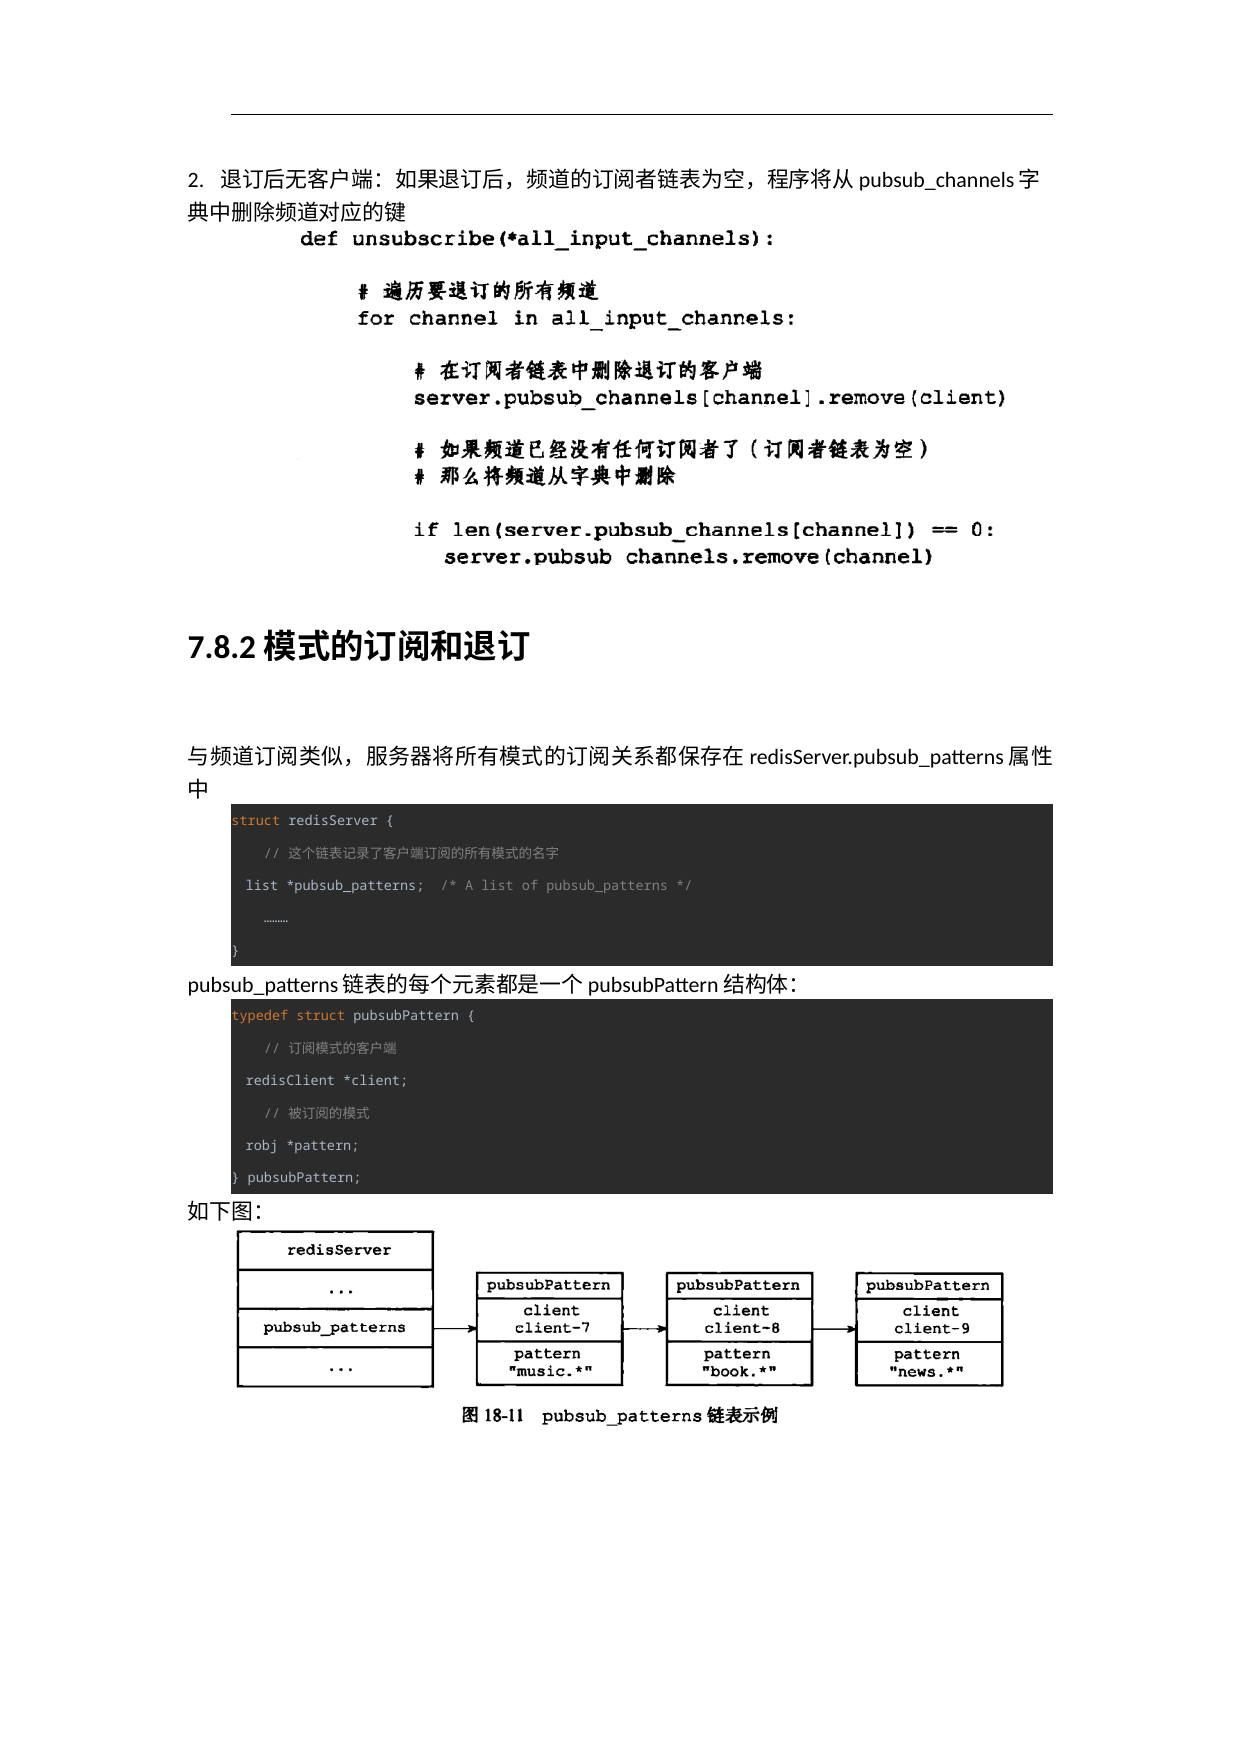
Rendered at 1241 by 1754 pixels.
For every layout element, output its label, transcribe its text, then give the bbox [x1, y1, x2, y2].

text 与频道订阅类似，服务器将所有模式的订阅关系都保存在redisServer.pubsub_patterns属性中 [187, 739, 1053, 804]
text 如下图： [187, 1194, 1053, 1226]
text struct redisServer { // 这个链表记录了客户端订阅的所有模式的名字 list *pubsub_patterns; /* A list of pubsub_patterns */ ……… } [231, 804, 1053, 966]
text pubsub_patterns链表的每个元素都是一个pubsubPattern结构体： [187, 966, 1053, 999]
picture [297, 227, 1008, 565]
text typedef struct pubsubPattern { // 订阅模式的客户端 redisClient *client; // 被订阅的模式 robj *pattern; } pubsubPattern; [231, 999, 1053, 1194]
list 退订后无客户端：如果退订后，频道的订阅者链表为空，程序将从pubsub_channels字典中删除频道对应的键 [187, 162, 1053, 227]
subtitle 7.8.2 模式的订阅和退订 [187, 612, 1053, 677]
picture [232, 1226, 1008, 1426]
